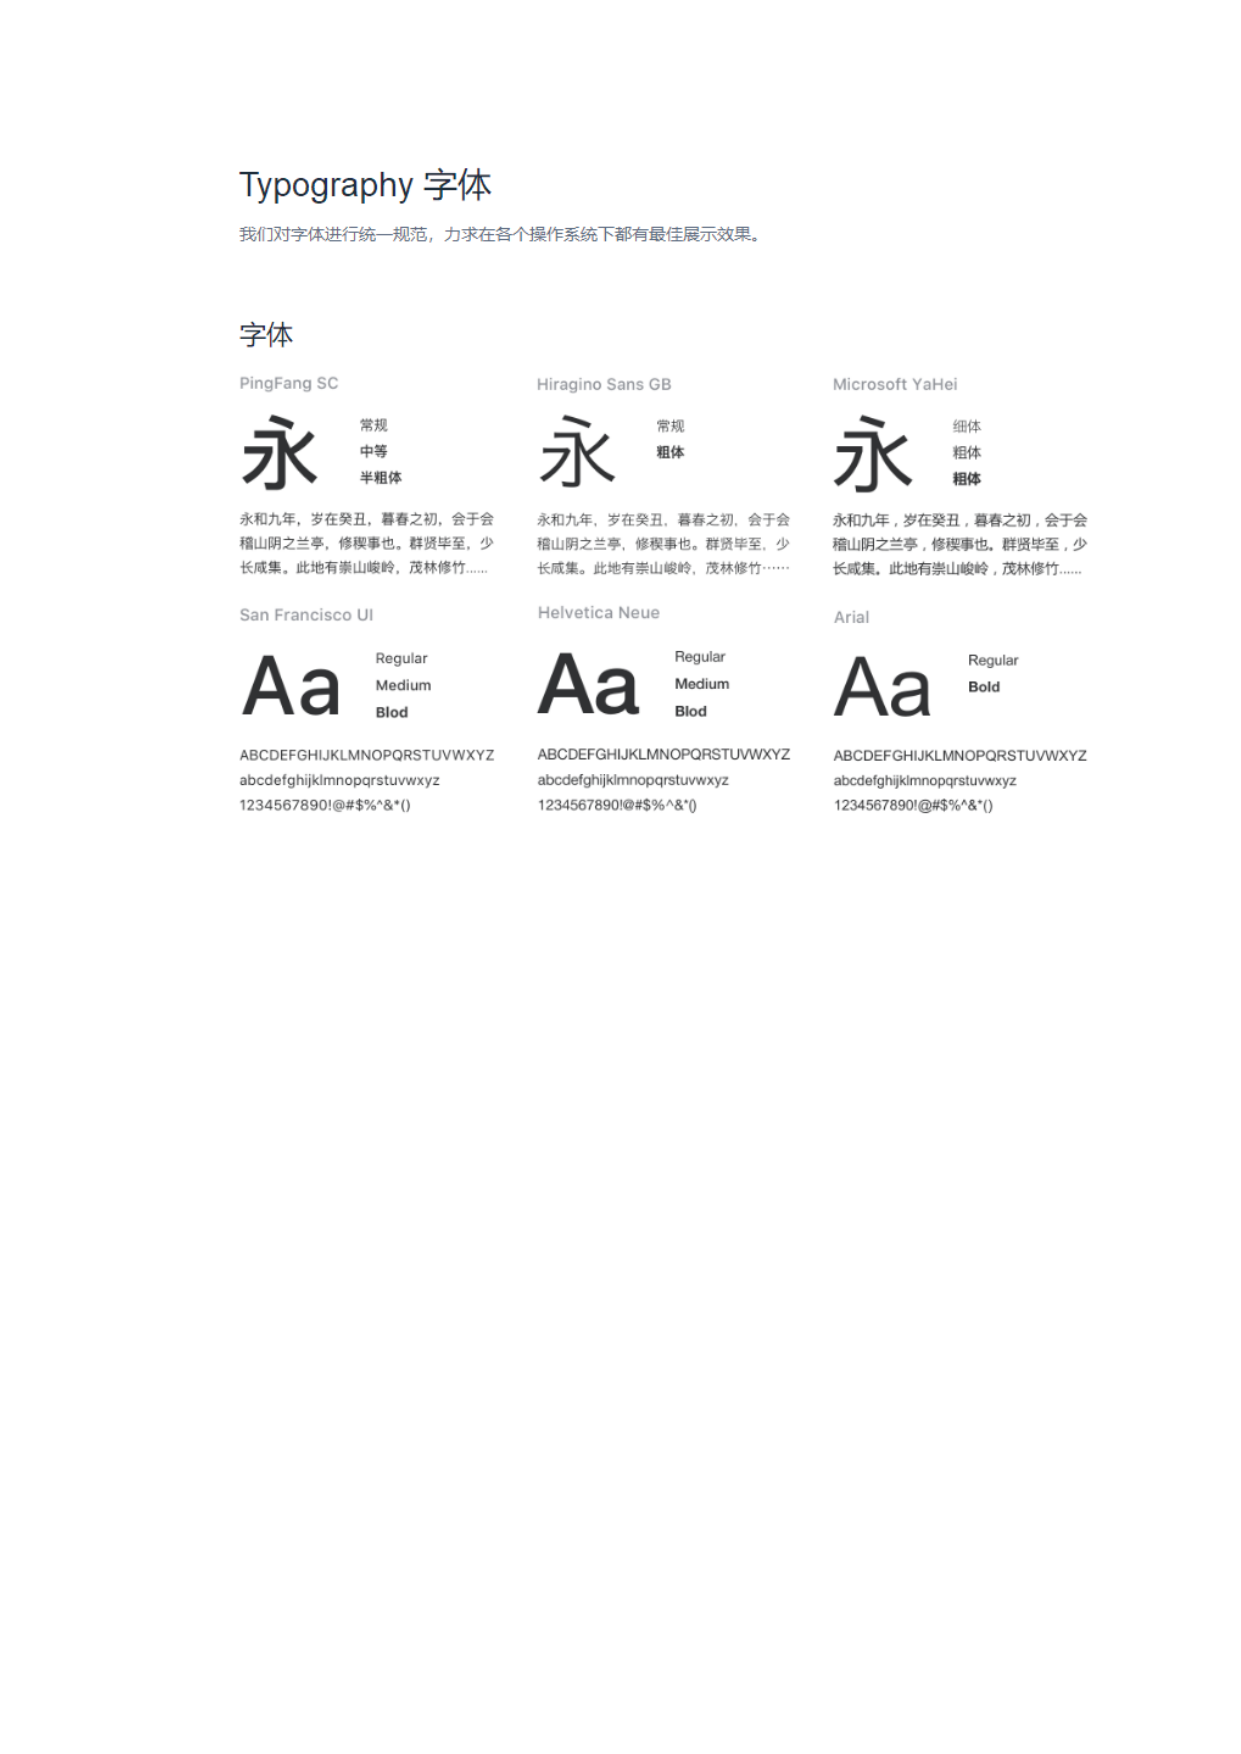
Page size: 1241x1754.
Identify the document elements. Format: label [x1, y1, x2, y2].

picture [231, 162, 1096, 823]
